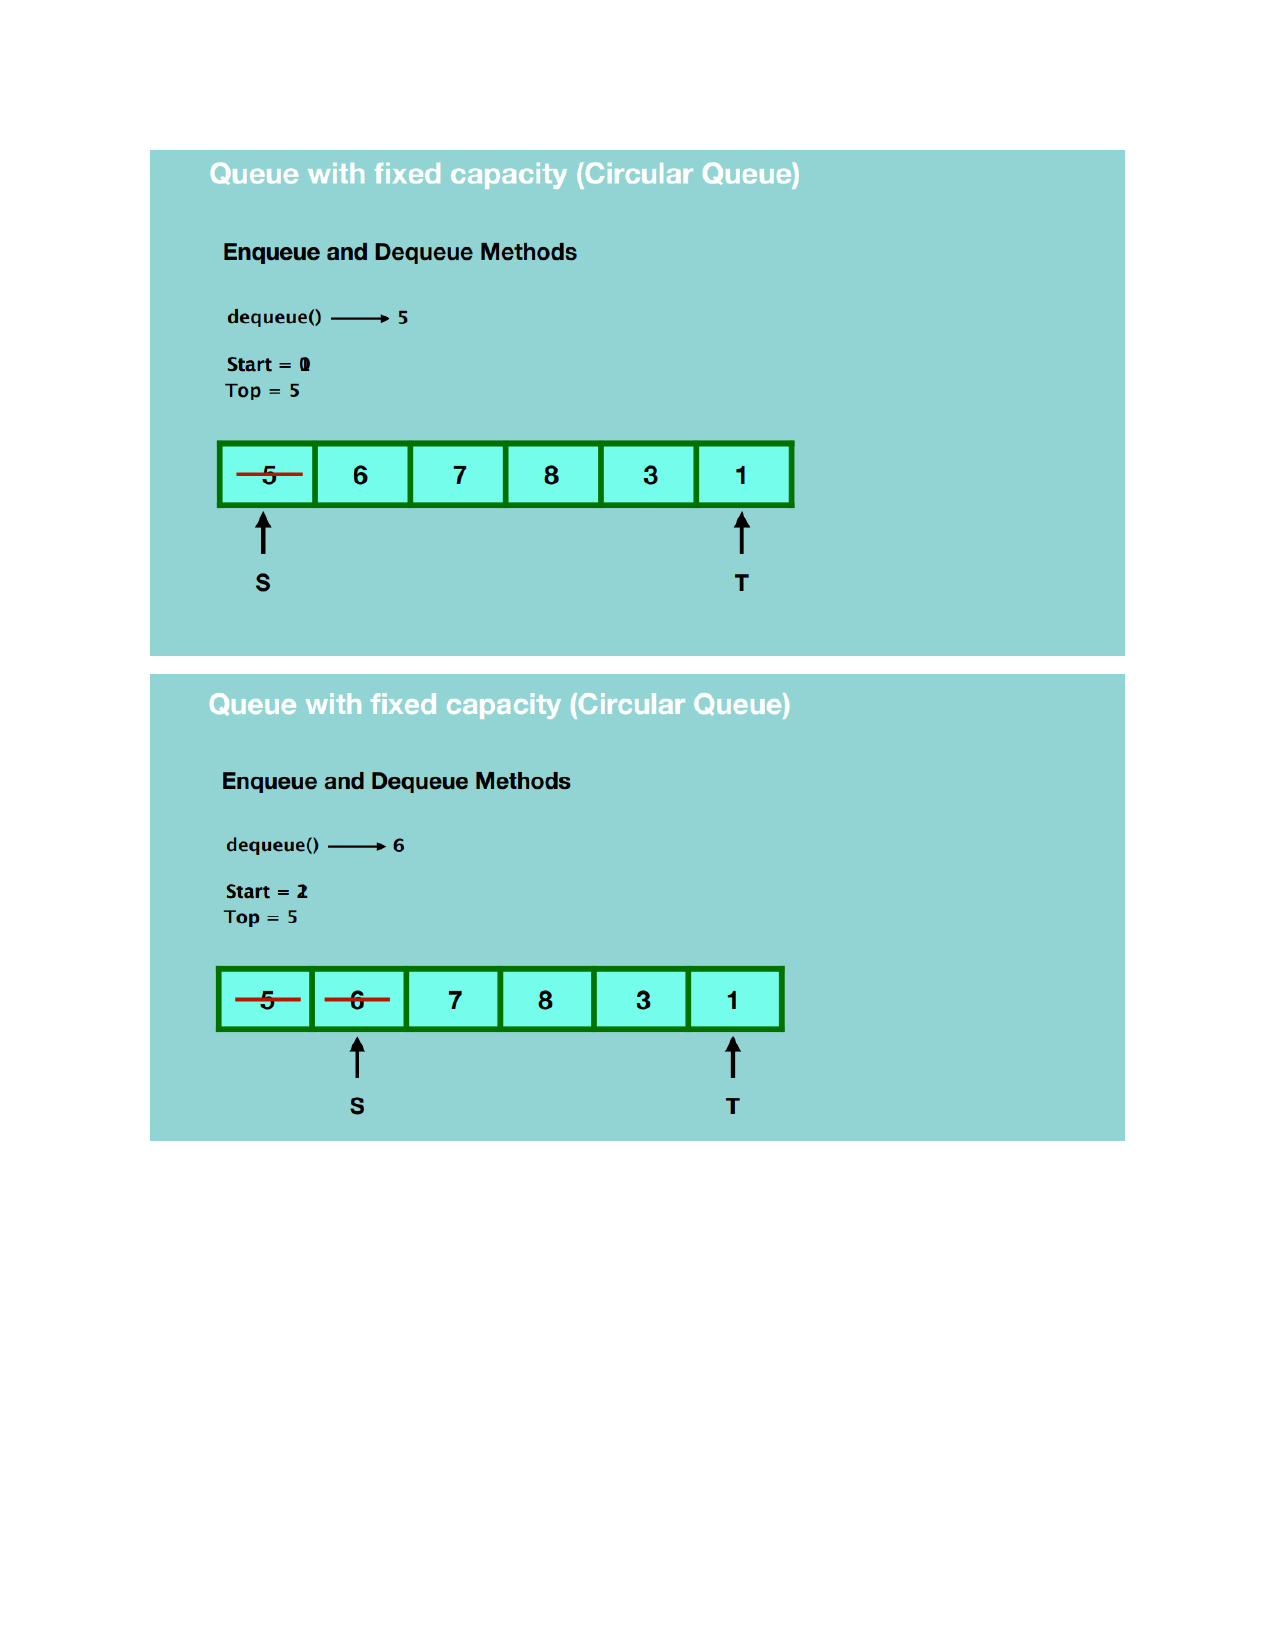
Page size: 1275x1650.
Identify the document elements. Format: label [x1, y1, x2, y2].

picture [150, 150, 1125, 656]
picture [150, 674, 1125, 1141]
